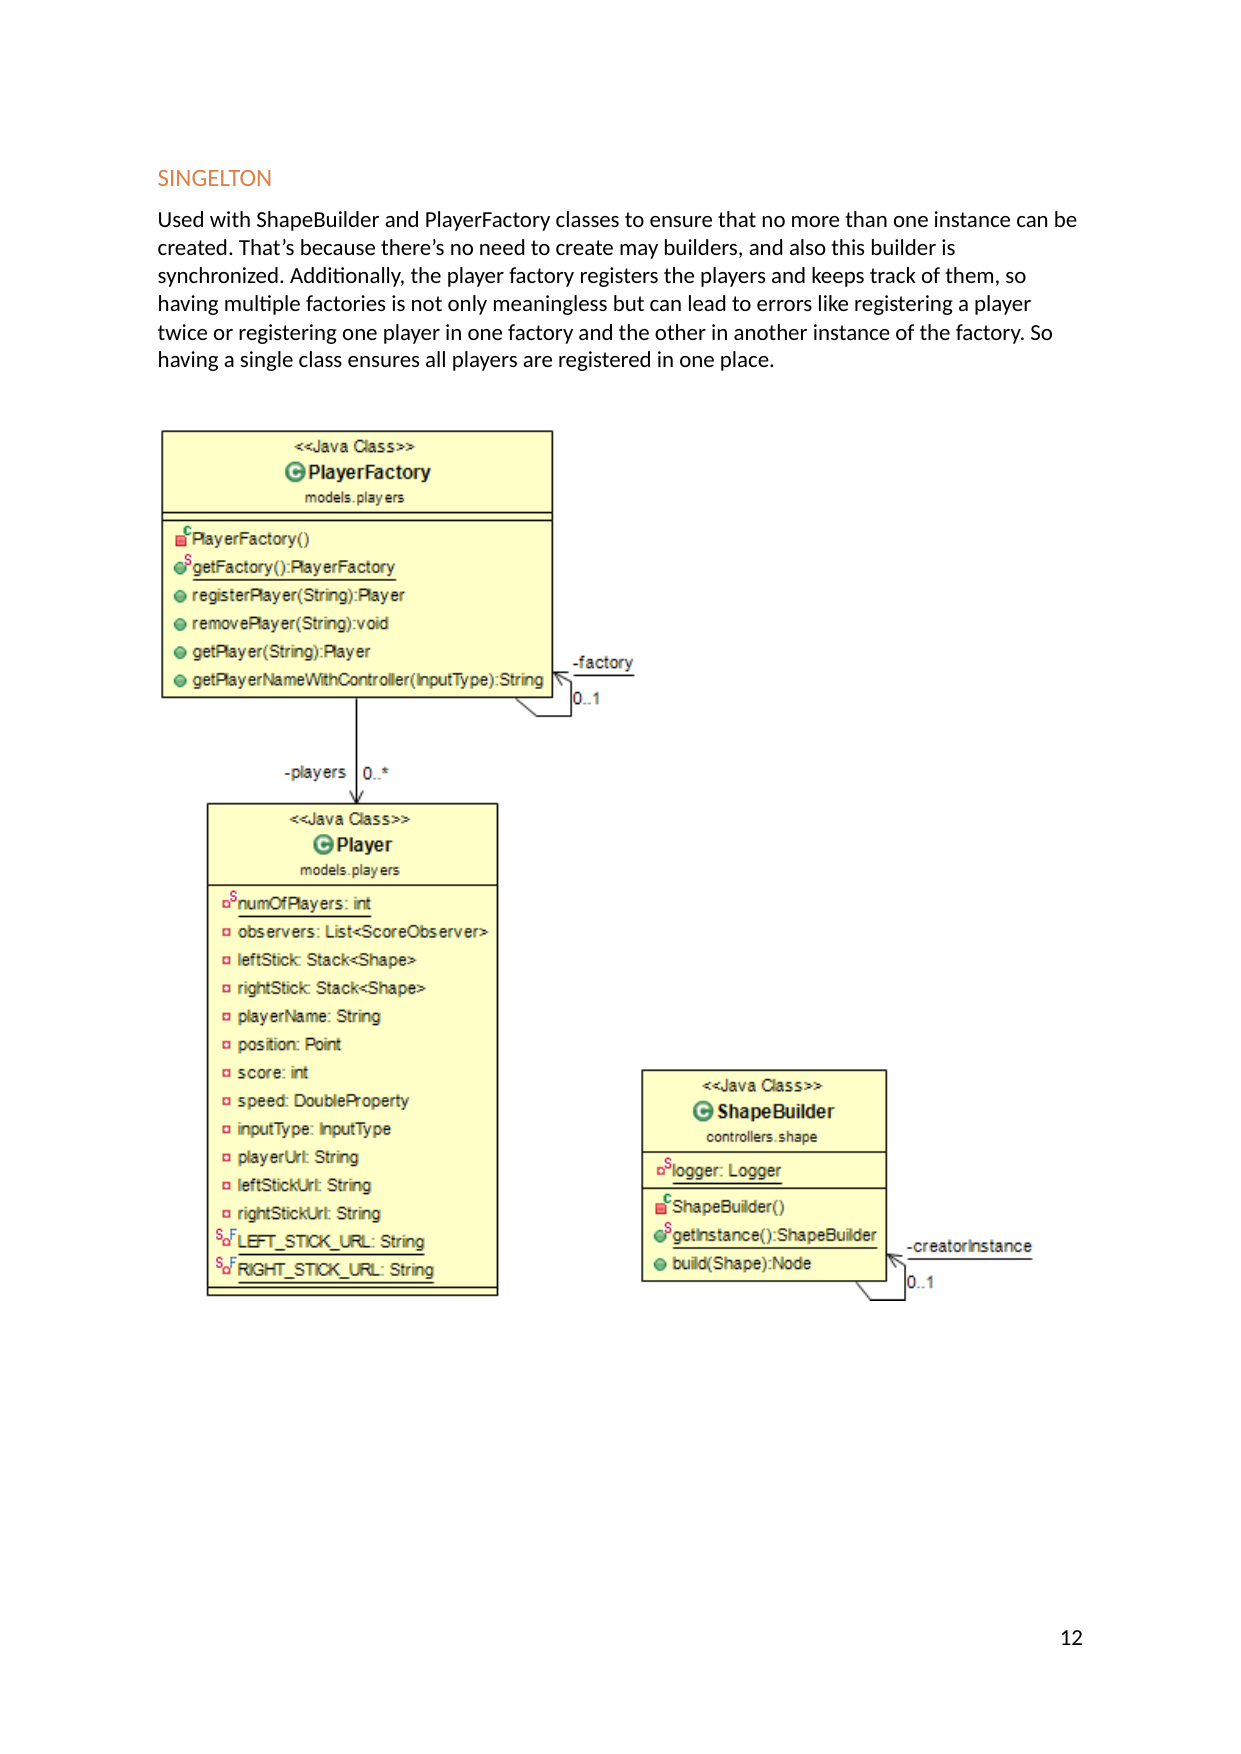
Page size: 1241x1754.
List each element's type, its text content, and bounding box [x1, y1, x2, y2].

subtitle Singelton [157, 162, 1083, 193]
picture [157, 426, 1036, 1301]
text Used with ShapeBuilder and PlayerFactory classes to ensure that no more than one instance can be created. That’s because there’s no need to create may builders, and also this builder is synchronized. Additionally, the player factory registers the players and keeps track of them, so having multiple factories is not only meaningless but can lead to errors like registering a player twice or registering one player in one factory and the other in another instance of the factory. So having a single class ensures all players are registered in one place. [157, 206, 1083, 374]
